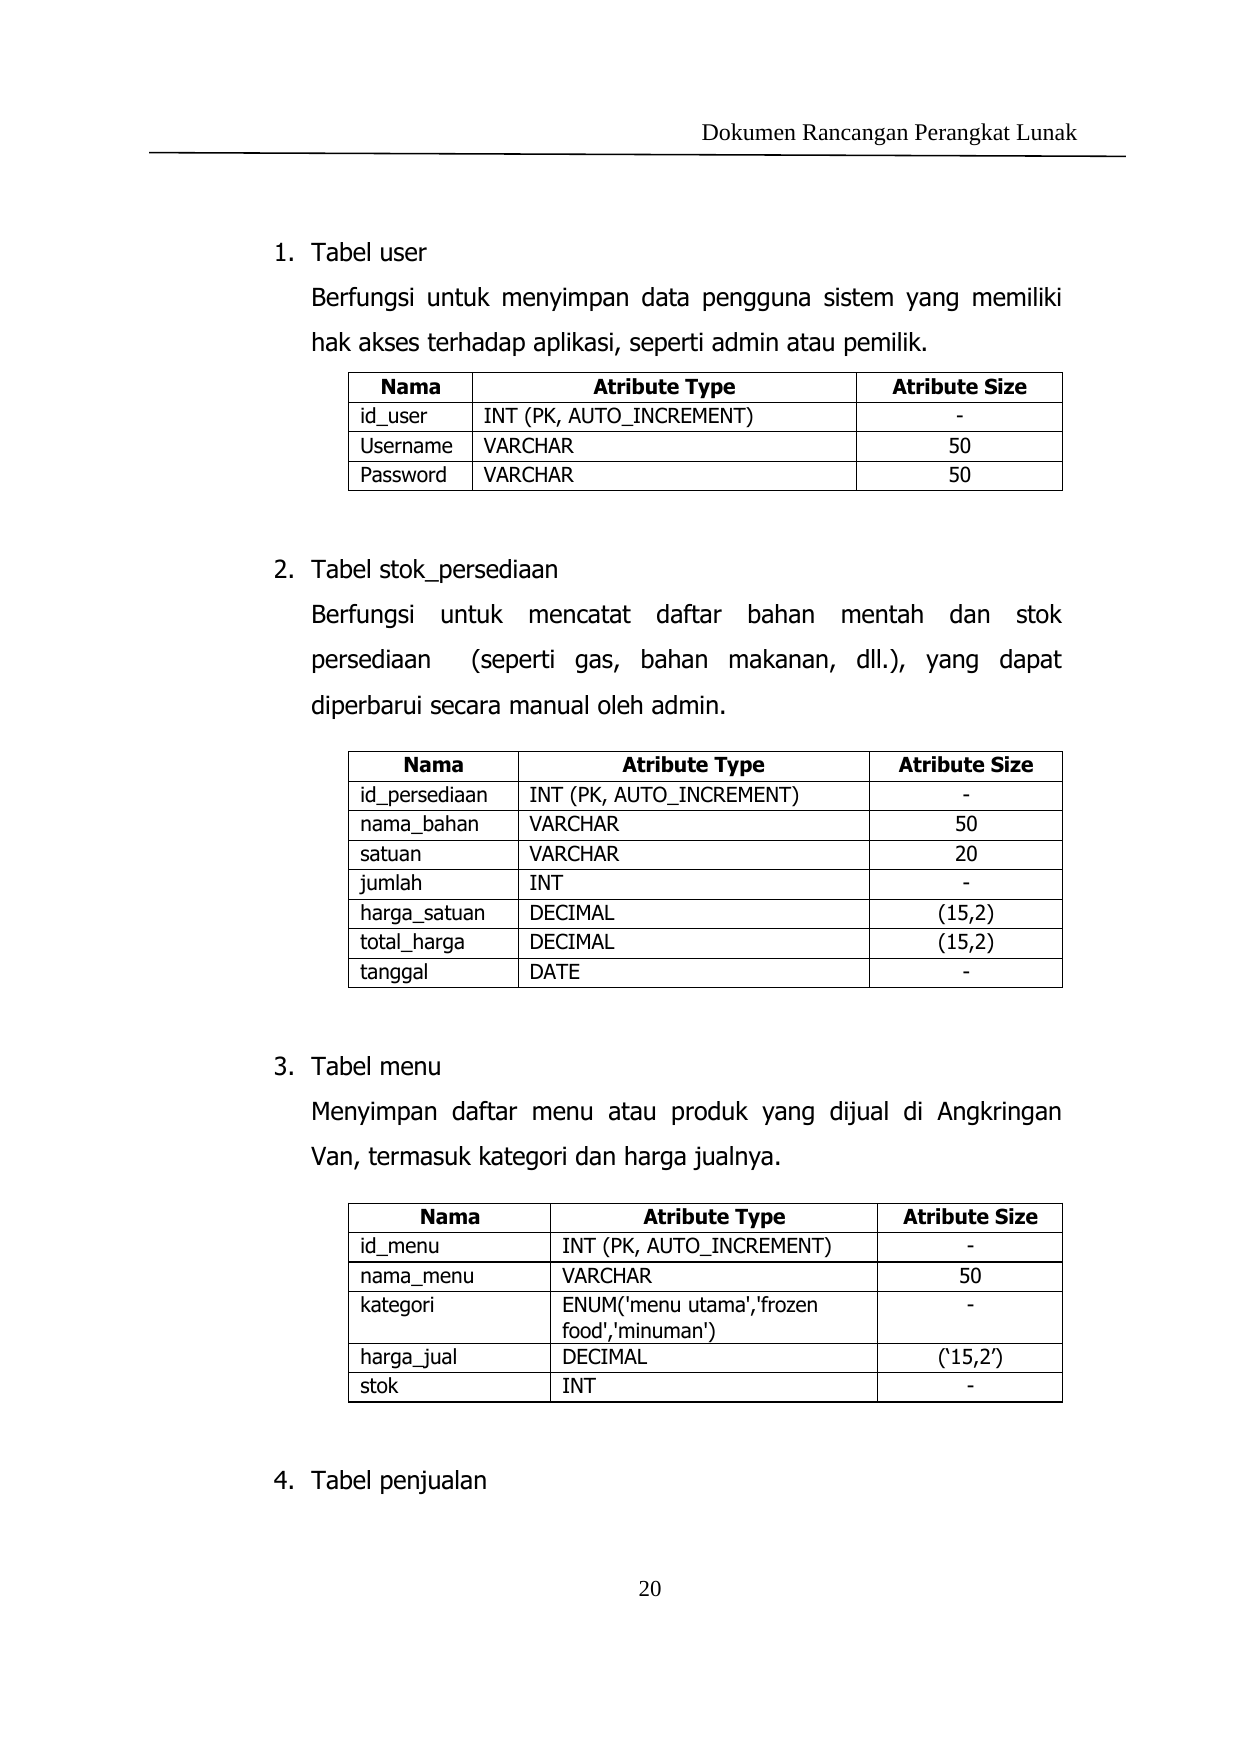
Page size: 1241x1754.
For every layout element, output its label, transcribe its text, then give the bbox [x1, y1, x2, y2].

table_cell INT [519, 870, 869, 898]
table_cell INT (PK, AUTO_INCREMENT) [551, 1233, 877, 1261]
list Tabel menu [274, 1050, 1063, 1080]
table_header Nama [349, 373, 472, 402]
list Tabel stok_persediaan [274, 553, 1063, 583]
table_cell - [870, 959, 1062, 987]
table_cell (15,2) [870, 900, 1062, 928]
table_cell jumlah [349, 870, 518, 898]
table_header Nama [349, 1204, 550, 1232]
table_cell VARCHAR [519, 811, 869, 839]
table_cell 50 [870, 811, 1062, 839]
table_cell 50 [857, 462, 1062, 490]
table_header Atribute Type [519, 752, 869, 781]
table_cell VARCHAR [473, 432, 856, 461]
table_cell nama_bahan [349, 811, 518, 839]
table_cell stok [349, 1373, 550, 1401]
table_header Nama [349, 752, 518, 781]
table_cell VARCHAR [473, 462, 856, 490]
table_cell VARCHAR [551, 1263, 877, 1291]
table_cell harga_jual [349, 1344, 550, 1372]
table_cell tanggal [349, 959, 518, 987]
table_cell Username [349, 432, 472, 461]
text Berfungsi untuk menyimpan data pengguna sistem yang memiliki hak akses terhadap aplikasi, seperti admin atau pemilik. [311, 282, 1063, 357]
table_cell DECIMAL [551, 1344, 877, 1372]
table_cell (15,2) [870, 929, 1062, 957]
table_cell 50 [857, 432, 1062, 461]
table_cell ENUM('menu utama','frozen food','minuman') [551, 1292, 877, 1342]
table_header Atribute Size [870, 752, 1062, 781]
table_cell (‘15,2’) [878, 1344, 1062, 1372]
table_cell VARCHAR [519, 841, 869, 869]
list Tabel user [274, 236, 1063, 266]
table_cell INT (PK, AUTO_INCREMENT) [519, 782, 869, 810]
table_cell DATE [519, 959, 869, 987]
table_cell satuan [349, 841, 518, 869]
table_cell - [870, 782, 1062, 810]
list Tabel penjualan [274, 1464, 1063, 1494]
table_cell total_harga [349, 929, 518, 957]
table_header Atribute Type [473, 373, 856, 402]
table_cell - [878, 1292, 1062, 1342]
table_cell - [870, 870, 1062, 898]
table_header Atribute Size [878, 1204, 1062, 1232]
table_cell - [857, 403, 1062, 431]
table_cell kategori [349, 1292, 550, 1342]
table_header Atribute Type [551, 1204, 877, 1232]
table_cell INT [551, 1373, 877, 1401]
text Menyimpan daftar menu atau produk yang dijual di Angkringan Van, termasuk kategori dan harga jualnya. [311, 1095, 1063, 1171]
table_header Atribute Size [857, 373, 1062, 402]
table_cell - [878, 1233, 1062, 1261]
table_cell INT (PK, AUTO_INCREMENT) [473, 403, 856, 431]
table_cell - [878, 1373, 1062, 1401]
table_cell 50 [878, 1263, 1062, 1291]
table_cell Password [349, 462, 472, 490]
text Berfungsi untuk mencatat daftar bahan mentah dan stok persediaan (seperti gas, bahan makanan, dll.), yang dapat diperbarui secara manual oleh admin. [311, 598, 1063, 719]
table_cell id_persediaan [349, 782, 518, 810]
table_cell harga_satuan [349, 900, 518, 928]
table_cell id_menu [349, 1233, 550, 1261]
table_cell DECIMAL [519, 929, 869, 957]
table_cell DECIMAL [519, 900, 869, 928]
table_cell nama_menu [349, 1263, 550, 1291]
table_cell id_user [349, 403, 472, 431]
table_cell 20 [870, 841, 1062, 869]
